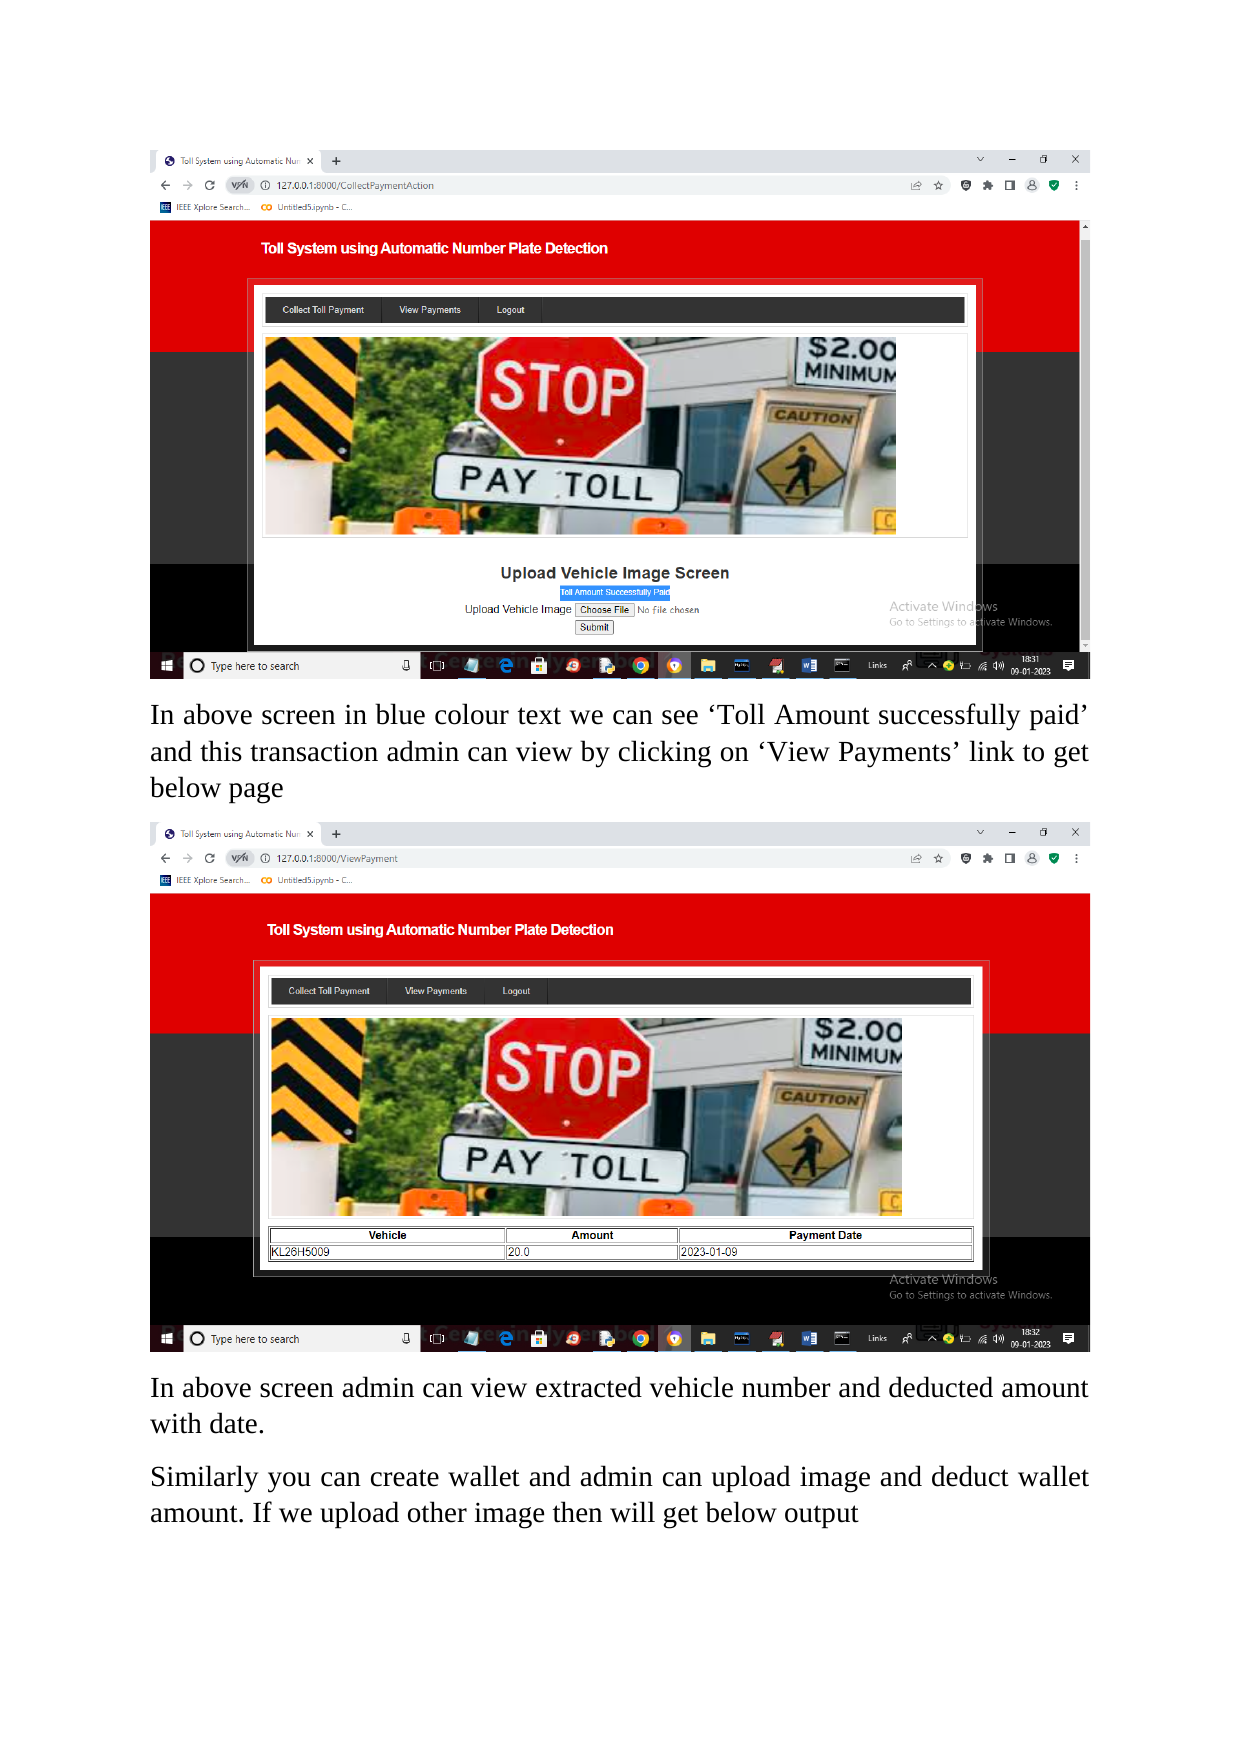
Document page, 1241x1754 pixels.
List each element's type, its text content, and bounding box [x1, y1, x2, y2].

text In above screen in blue colour text we can see ‘Toll Amount successfully paid’ and this transaction admin can view by clicking on ‘View Payments’ link to get below page [150, 697, 1090, 803]
text Similarly you can create wallet and admin can upload image and deduct wallet amount. If we upload other image then will get below output [150, 1459, 1090, 1529]
picture [150, 822, 1091, 1352]
text In above screen admin can view extracted vehicle number and deducted amount with date. [150, 1370, 1090, 1440]
picture [150, 150, 1091, 679]
